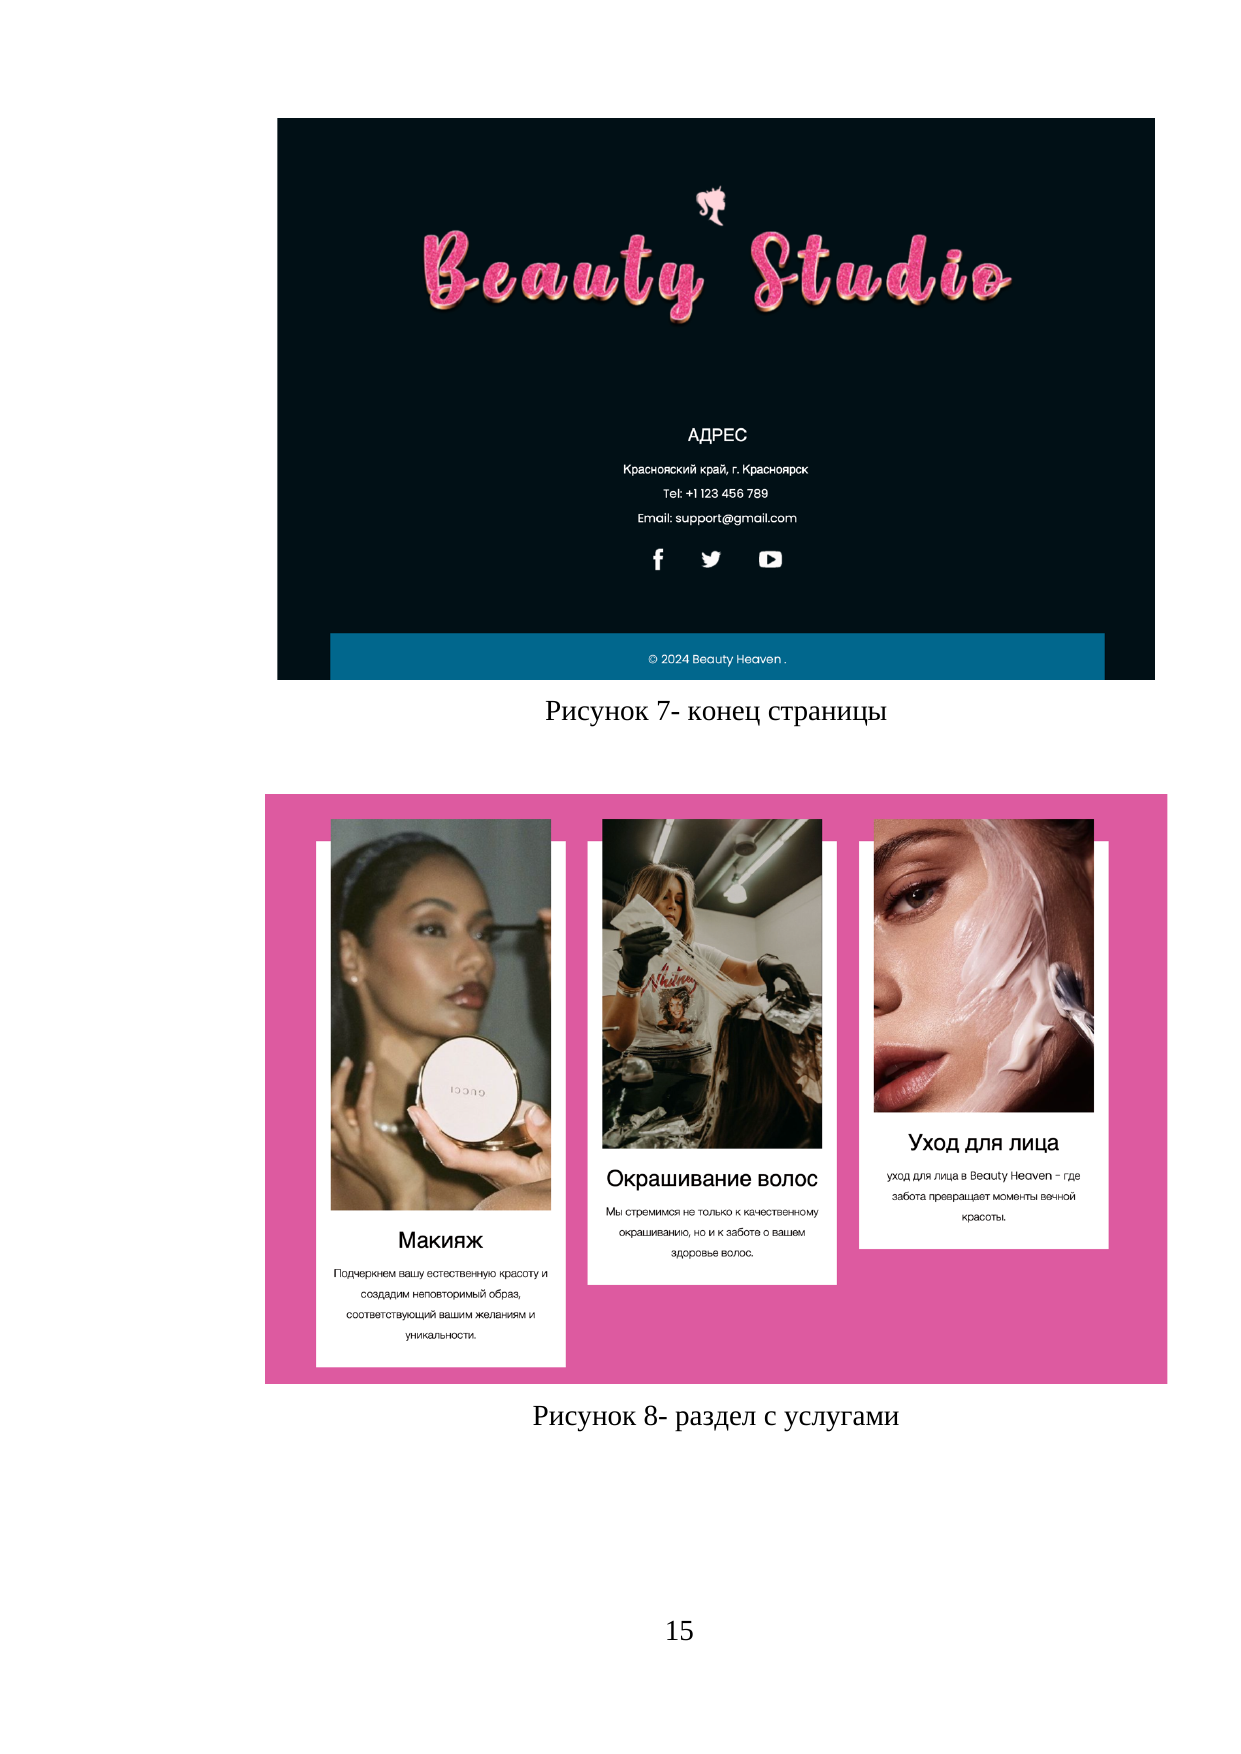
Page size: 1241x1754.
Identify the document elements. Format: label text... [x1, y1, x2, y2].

text Рисунок 8- раздел с услугами [177, 1398, 1181, 1432]
picture [277, 118, 1155, 680]
picture [265, 794, 1168, 1384]
text Рисунок 7- конец страницы [177, 693, 1181, 727]
